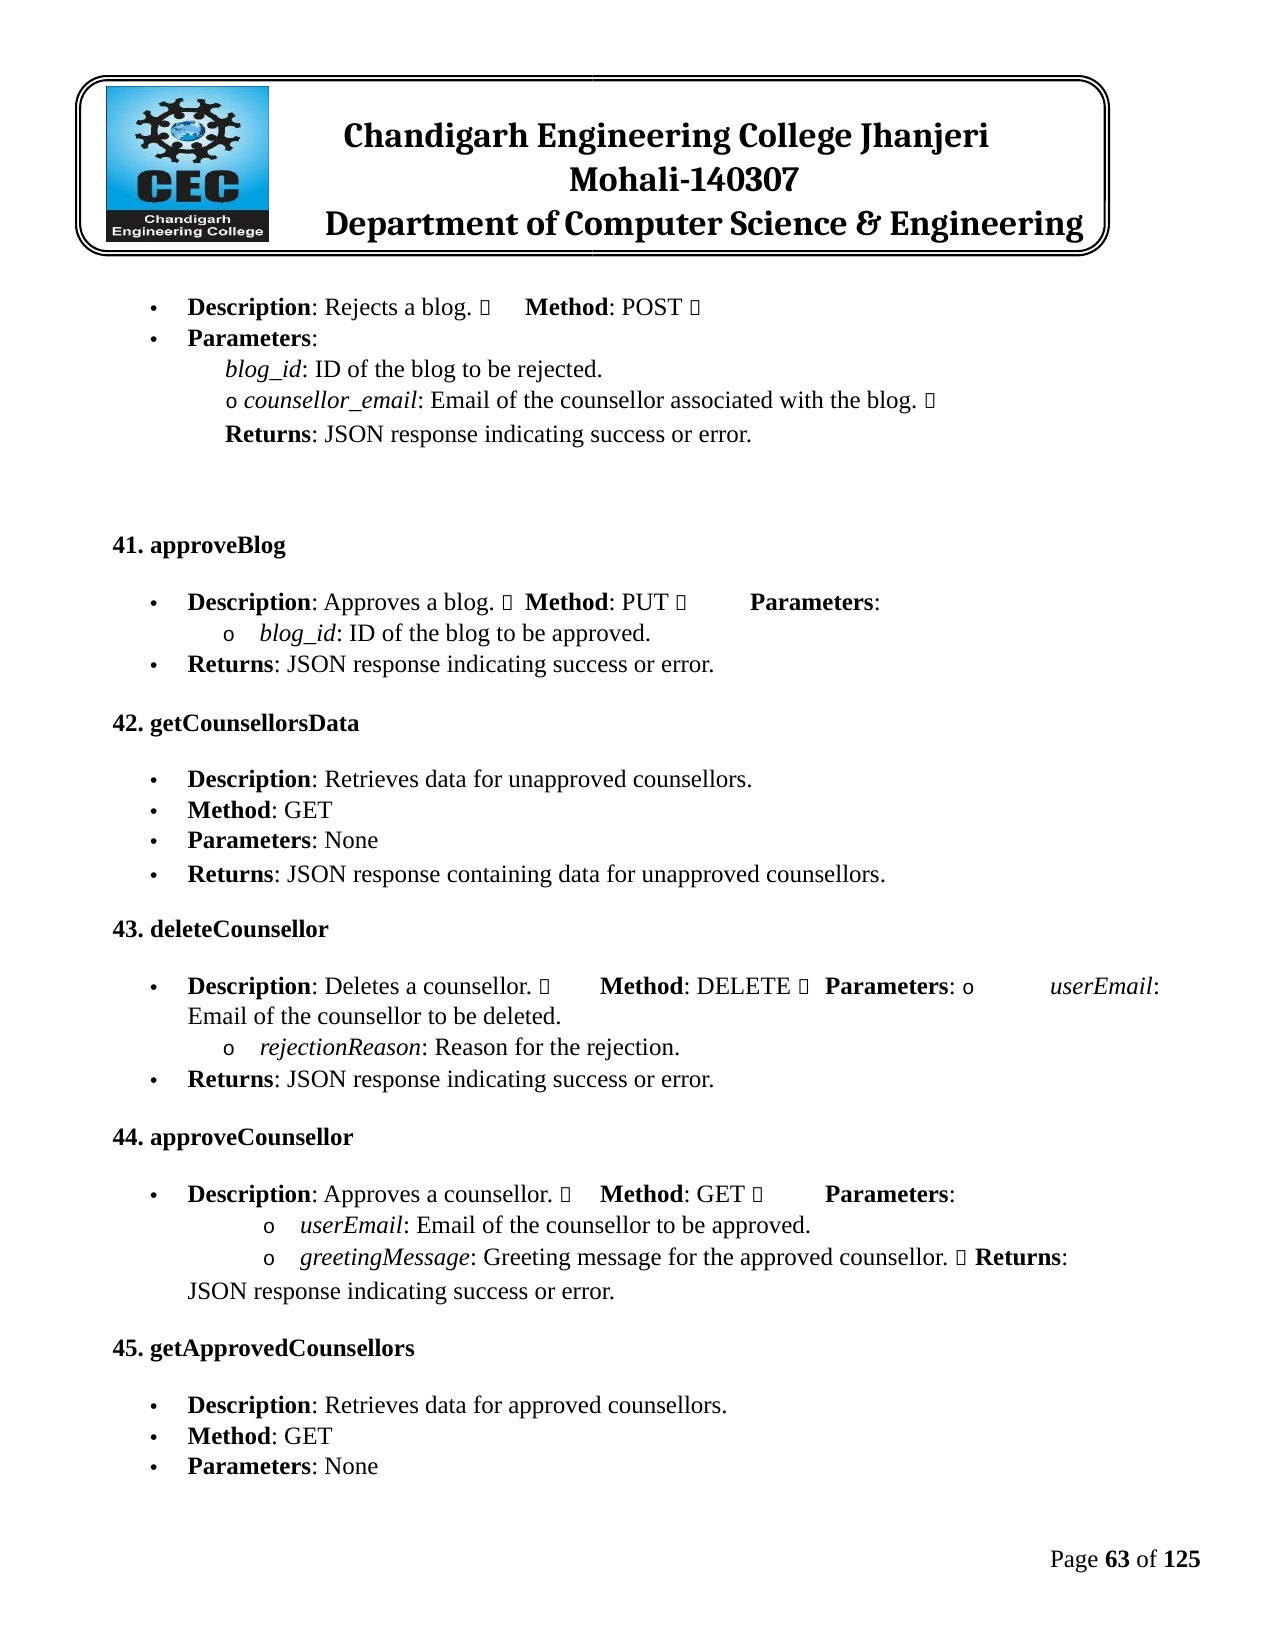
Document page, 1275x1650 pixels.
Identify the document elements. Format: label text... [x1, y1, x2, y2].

list greetingMessage: Greeting message for the approved counsellor.  Returns: JSON response indicating success or error. [187, 1242, 1068, 1309]
text blog_id: ID of the blog to be rejected. [150, 354, 1207, 383]
list approveCounsellor [112, 1122, 1208, 1151]
picture [106, 209, 269, 242]
list Parameters: None [150, 1451, 1207, 1480]
list Description: Retrieves data for approved counsellors. [150, 1390, 1207, 1419]
list Parameters: [150, 323, 1207, 352]
list deleteCounsellor [112, 914, 1208, 943]
list Parameters: None [150, 825, 1207, 854]
text o counsellor_email: Email of the counsellor associated with the blog.  Returns: JSON response indicating success or error. [150, 385, 953, 452]
list Method: GET [150, 795, 1207, 823]
text o blog_id: ID of the blog to be approved. [75, 618, 1208, 647]
text o rejectionReason: Reason for the rejection. [75, 1032, 1208, 1062]
list Description: Approves a blog.  Method: PUT  Parameters: [150, 587, 1207, 616]
list Description: Deletes a counsellor.  Method: DELETE  Parameters: o userEmail: Email of the counsellor to be deleted. [150, 971, 1207, 1030]
list Returns: JSON response indicating success or error. [150, 1064, 1207, 1093]
list approveBlog [112, 530, 1208, 559]
list Description: Approves a counsellor.  Method: GET  Parameters: [150, 1179, 1207, 1208]
list getApprovedCounsellors [112, 1333, 1208, 1362]
picture [106, 86, 269, 204]
list Description: Retrieves data for unapproved counsellors. [150, 764, 1207, 793]
list Returns: JSON response indicating success or error. [150, 649, 1207, 678]
list Method: GET [150, 1421, 1207, 1450]
list userEmail: Email of the counsellor to be approved. [187, 1210, 1068, 1240]
list Description: Rejects a blog.  Method: POST  [150, 292, 1207, 321]
list getCounsellorsData [112, 708, 1208, 736]
list Returns: JSON response containing data for unapproved counsellors. [150, 855, 1207, 892]
